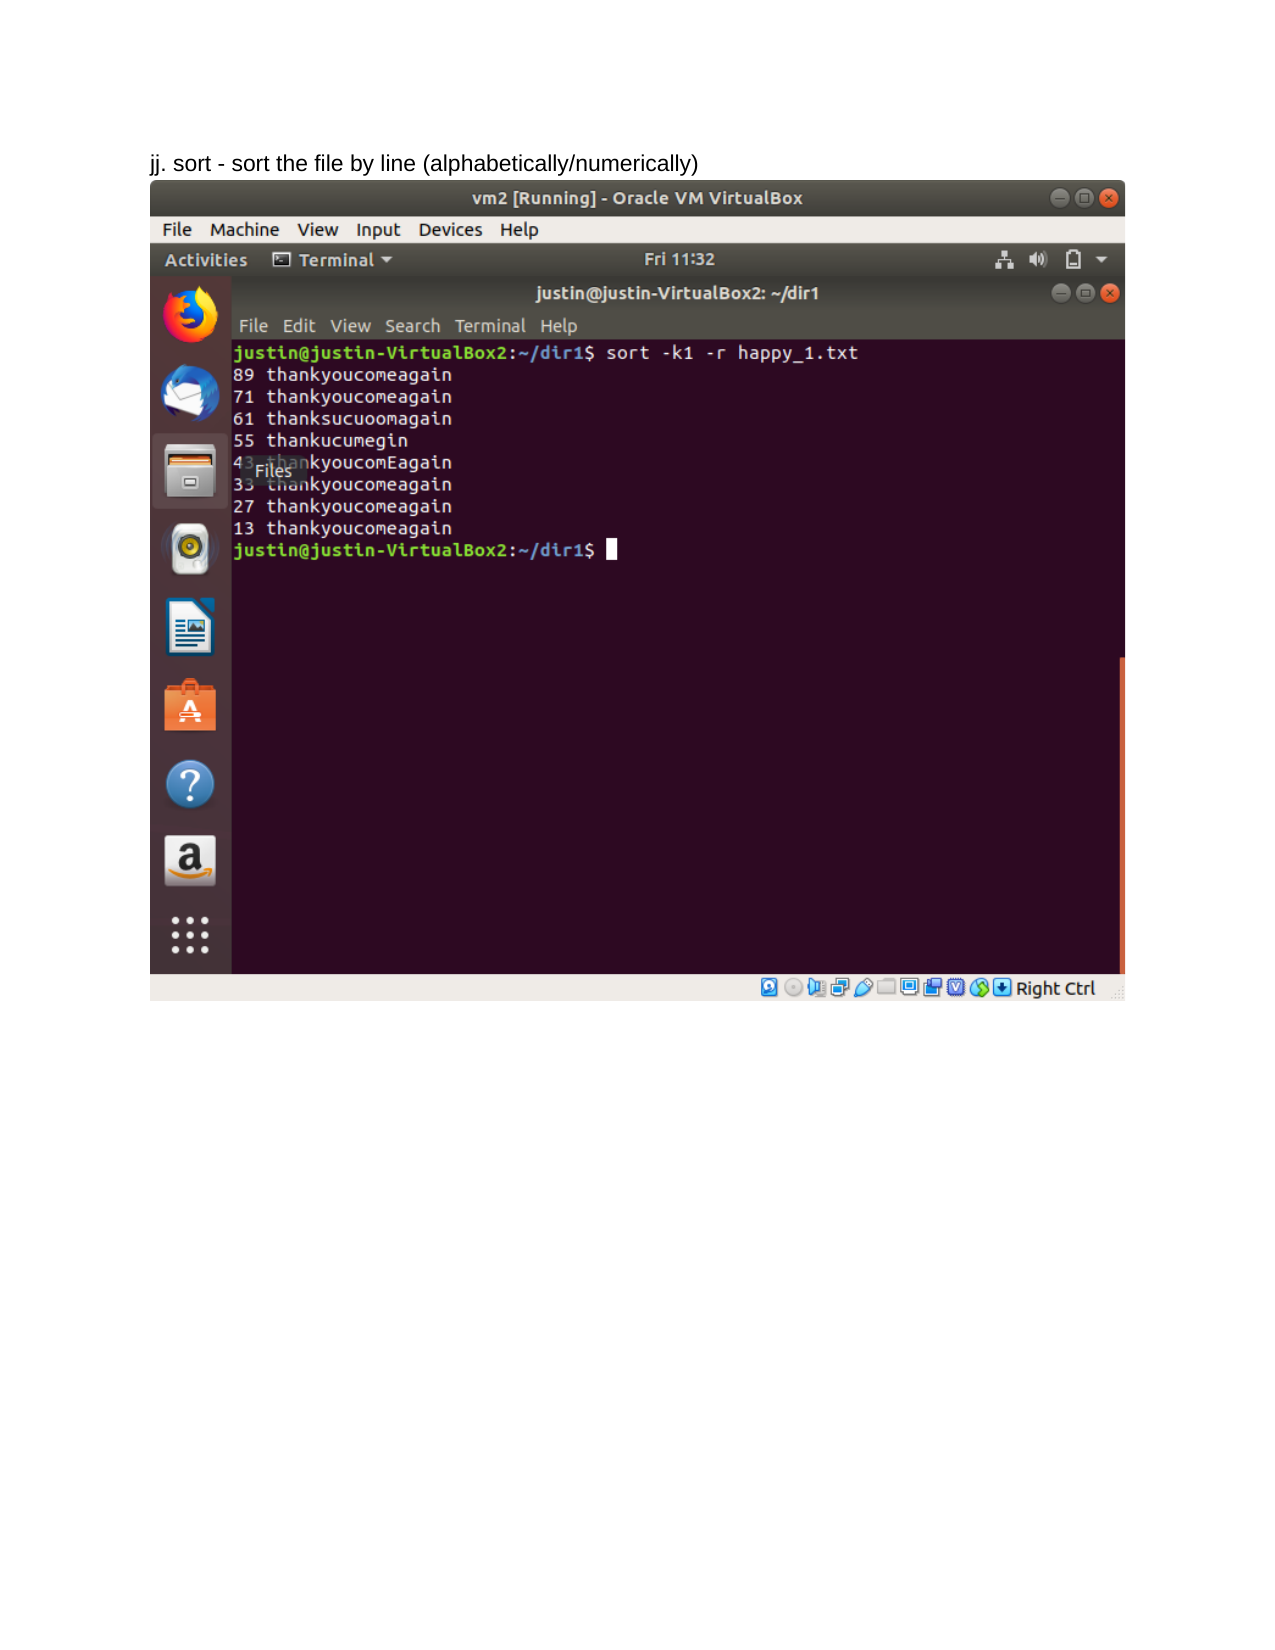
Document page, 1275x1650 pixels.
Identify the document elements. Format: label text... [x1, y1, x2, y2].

picture [150, 180, 1125, 1001]
text jj. sort - sort the file by line (alphabetically/numerically) [150, 150, 1125, 176]
